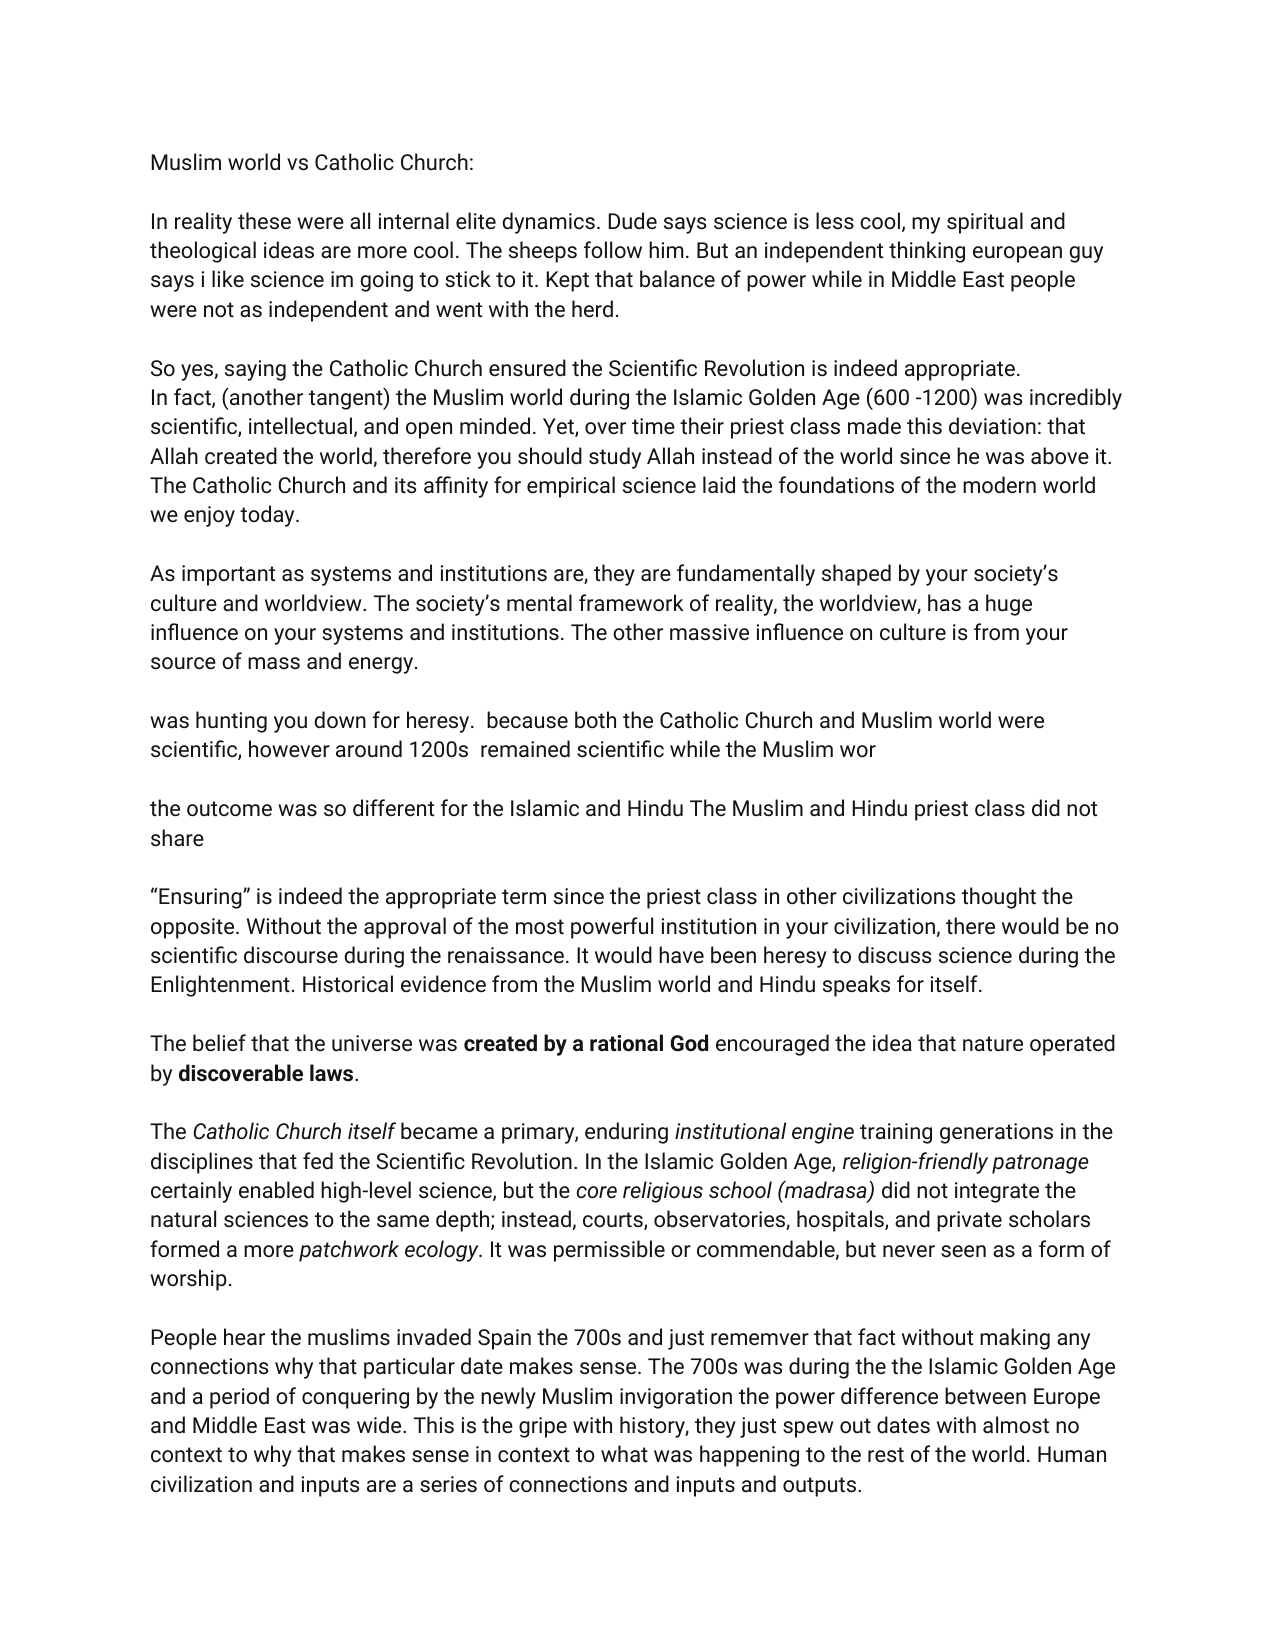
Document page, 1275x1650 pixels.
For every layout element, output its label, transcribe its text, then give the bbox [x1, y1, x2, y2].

text “Ensuring” is indeed the appropriate term since the priest class in other civilizations thought the opposite. Without the approval of the most powerful institution in your civilization, there would be no scientific discourse during the renaissance. It would have been heresy to discuss science during the Enlightenment. Historical evidence from the Muslim world and Hindu speaks for itself. [150, 884, 1125, 998]
text So yes, saying the Catholic Church ensured the Scientific Revolution is indeed appropriate. [150, 356, 1125, 381]
text The belief that the universe was created by a rational God encouraged the idea that nature operated by discoverable laws. [150, 1031, 1125, 1086]
text As important as systems and institutions are, they are fundamentally shaped by your society’s culture and worldview. The society’s mental framework of reality, the worldview, has a huge influence on your systems and institutions. The other massive influence on culture is from your source of mass and energy. [150, 561, 1125, 675]
text was hunting you down for heresy. because both the Catholic Church and Muslim world were scientific, however around 1200s remained scientific while the Muslim wor [150, 708, 1125, 763]
text In reality these were all internal elite dynamics. Dude says science is less cool, my spiritual and theological ideas are more cool. The sheeps follow him. But an independent thinking european guy says i like science im going to stick to it. Kept that balance of power while in Middle East people were not as independent and went with the herd. [150, 209, 1125, 322]
text the outcome was so different for the Islamic and Hindu The Muslim and Hindu priest class did not share [150, 796, 1125, 851]
text People hear the muslims invaded Spain the 700s and just rememver that fact without making any connections why that particular date makes sense. The 700s was during the the Islamic Golden Age and a period of conquering by the newly Muslim invigoration the power difference between Europe and Middle East was wide. This is the gripe with history, they just spew out dates with almost no context to why that makes sense in context to what was happening to the rest of the world. Human civilization and inputs are a series of connections and inputs and outputs. [150, 1325, 1125, 1497]
text In fact, (another tangent) the Muslim world during the Islamic Golden Age (600 -1200) was incredibly scientific, intellectual, and open minded. Yet, over time their priest class made this deviation: that Allah created the world, therefore you should study Allah instead of the world since he was above it. The Catholic Church and its affinity for empirical science laid the foundations of the modern world we enjoy today. [150, 385, 1125, 528]
text The Catholic Church itself became a primary, enduring institutional engine training generations in the disciplines that fed the Scientific Revolution. In the Islamic Golden Age, religion-friendly patronage certainly enabled high-level science, but the core religious school (madrasa) did not integrate the natural sciences to the same depth; instead, courts, observatories, hospitals, and private scholars formed a more patchwork ecology. It was permissible or commendable, but never seen as a form of worship. [150, 1119, 1125, 1292]
text Muslim world vs Catholic Church: [150, 150, 1125, 176]
